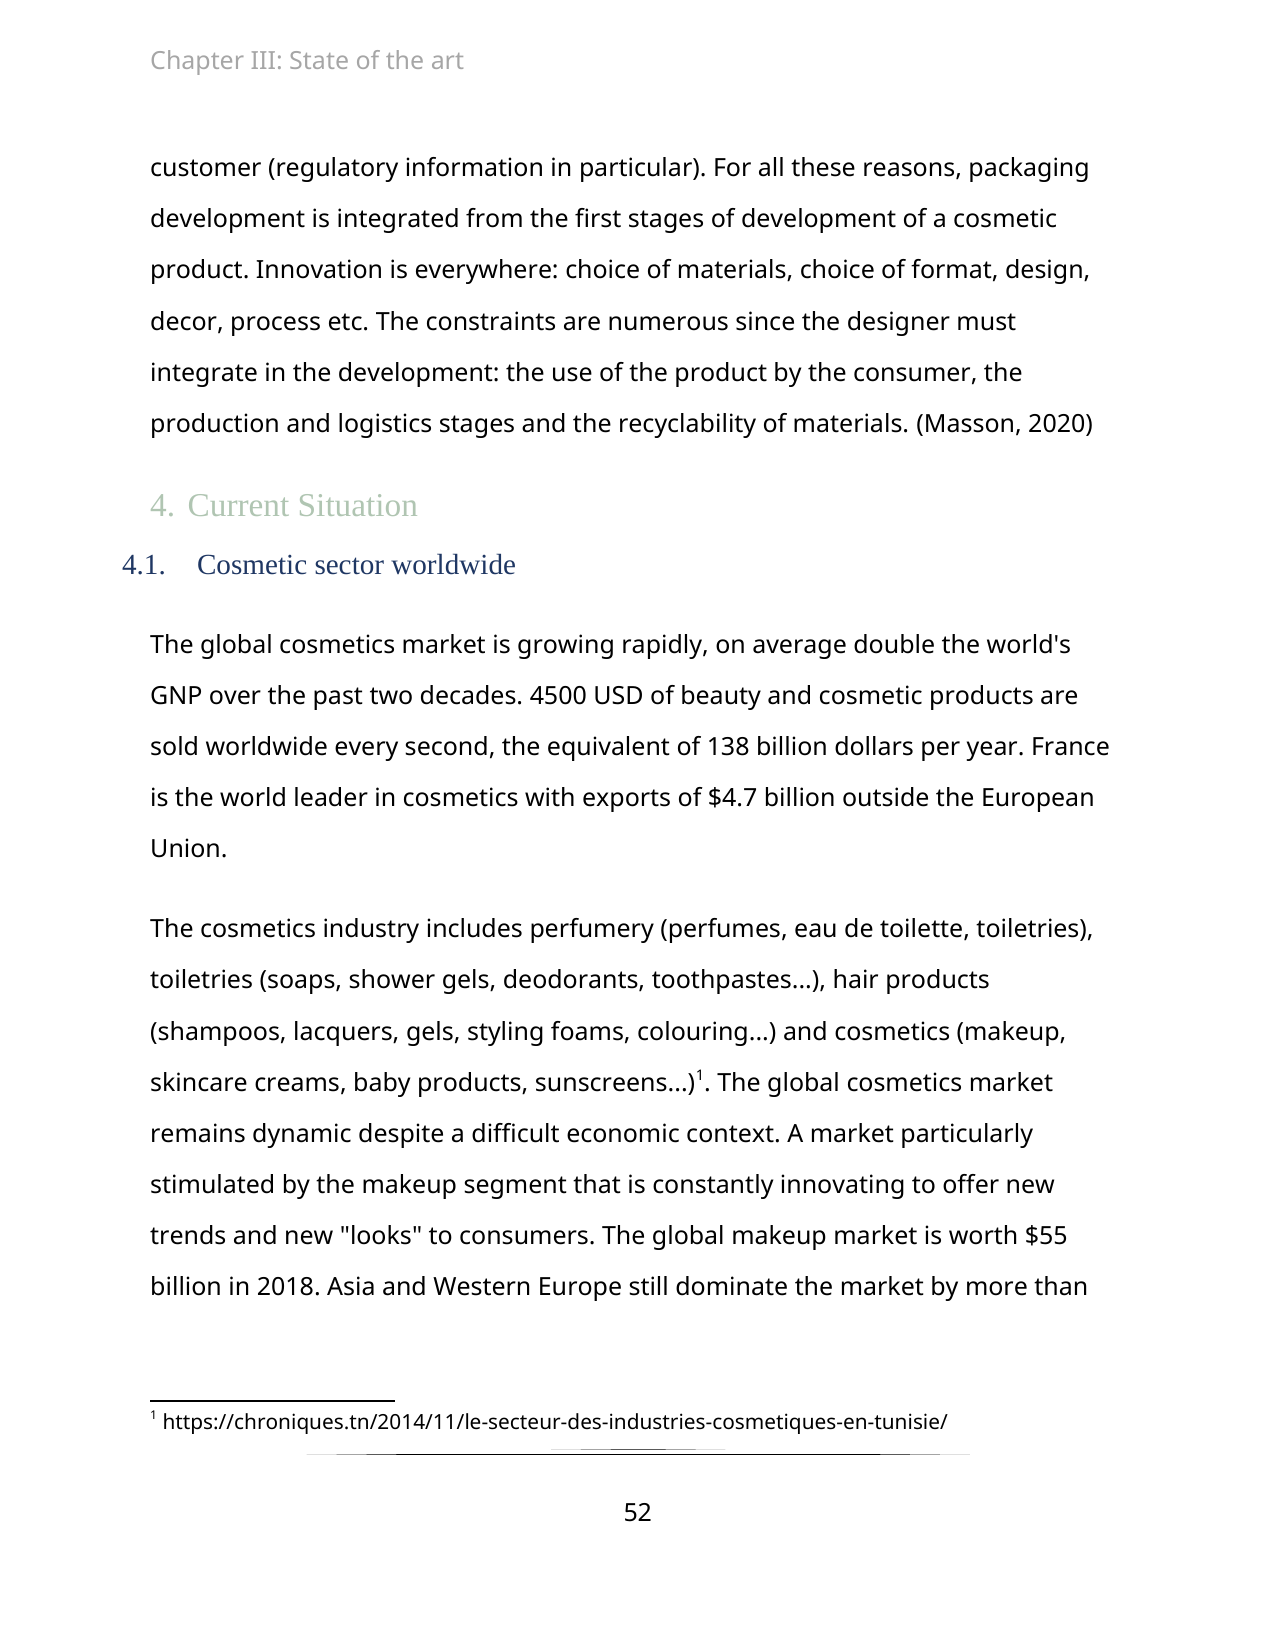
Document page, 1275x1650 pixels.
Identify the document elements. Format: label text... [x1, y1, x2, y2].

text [150, 911, 1125, 1302]
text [150, 150, 1125, 439]
subtitle Current Situation [150, 485, 1125, 524]
text The global cosmetics market is growing rapidly, on average double the world's GNP over the past two decades. 4500 USD of beauty and cosmetic products are sold worldwide every second, the equivalent of 138 billion dollars per year. France is the world leader in cosmetics with exports of $4.7 billion outside the European Union. [150, 627, 1125, 865]
subtitle Cosmetic sector worldwide [122, 547, 1125, 581]
